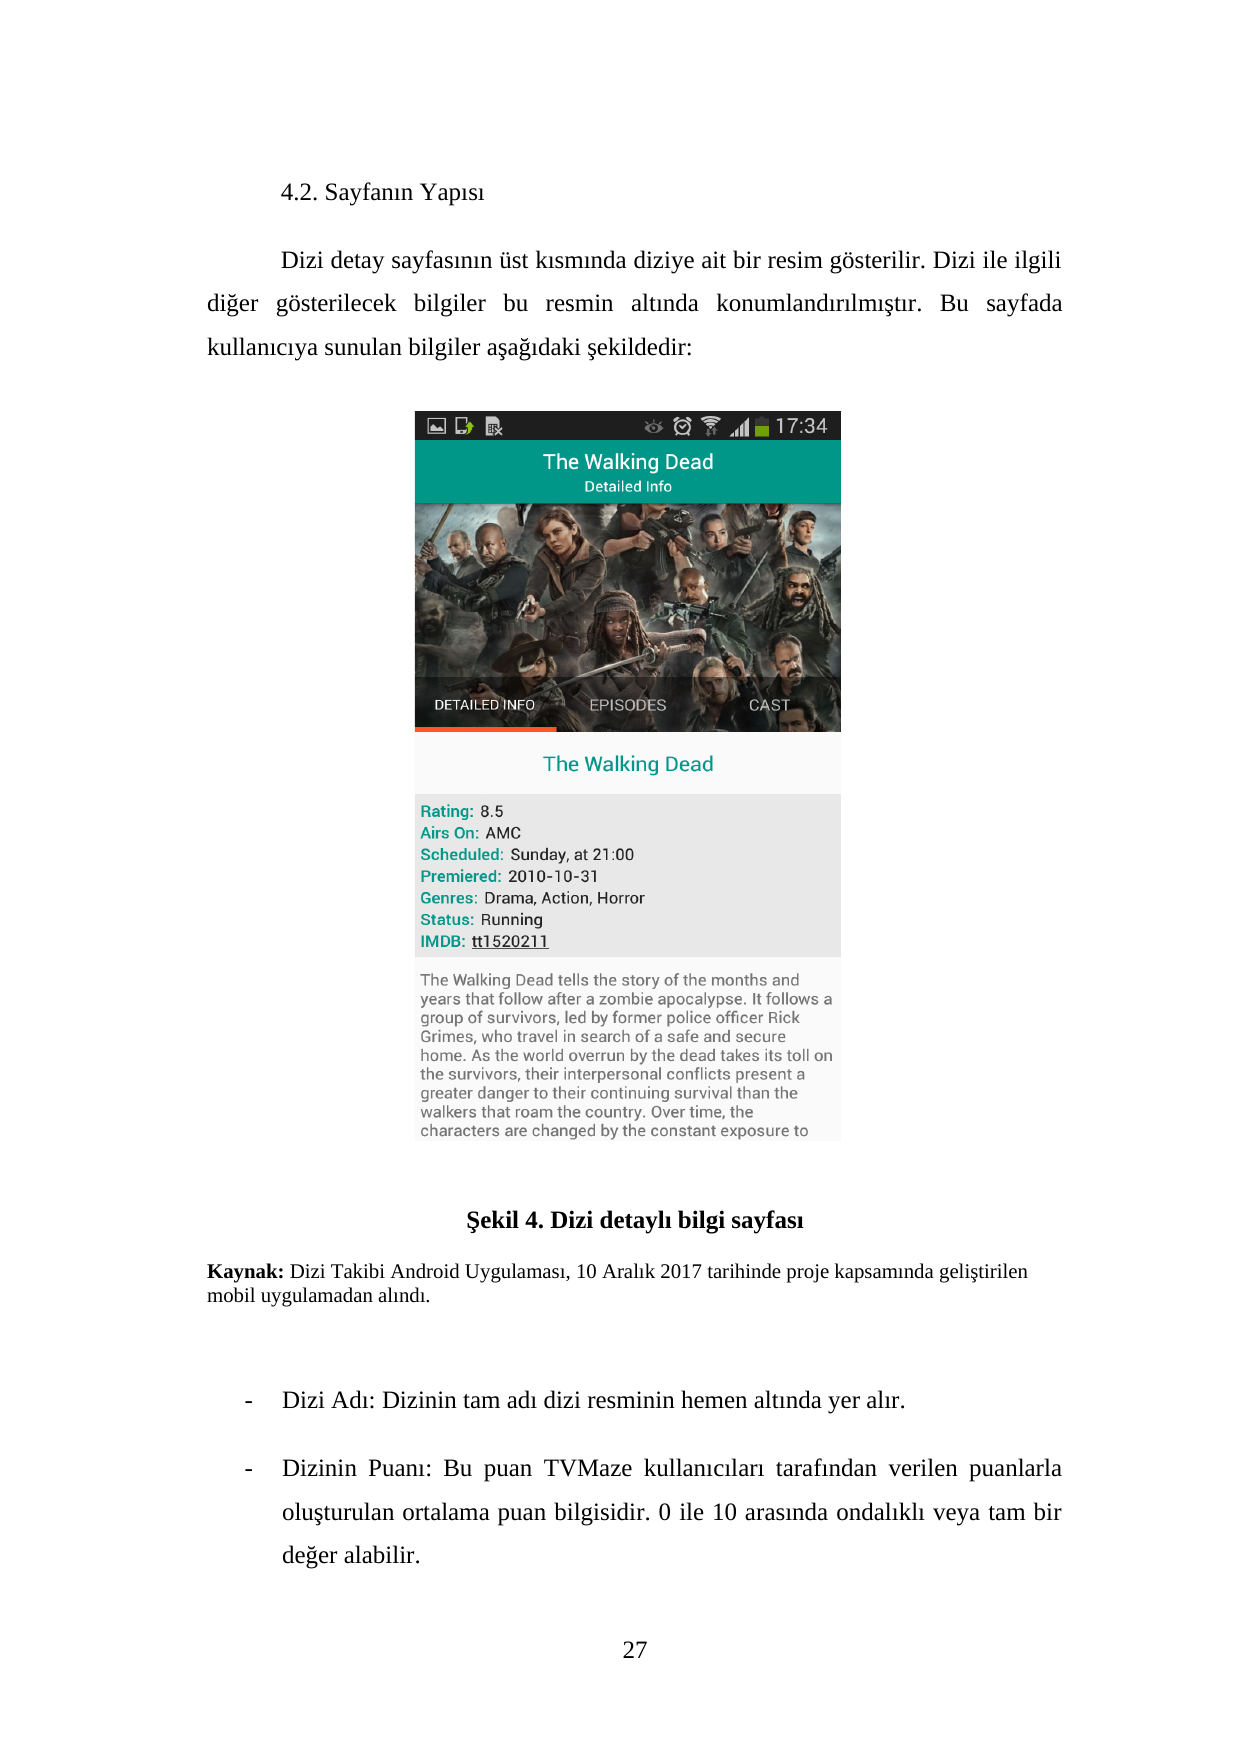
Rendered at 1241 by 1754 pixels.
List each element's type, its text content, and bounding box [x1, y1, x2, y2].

picture [414, 411, 841, 1141]
text 4.2. Sayfanın Yapısı [207, 177, 1063, 206]
text Dizi detay sayfasının üst kısmında diziye ait bir resim gösterilir. Dizi ile ilgili diğer gösterilecek bilgiler bu resmin altında konumlandırılmıştır. Bu sayfada kullanıcıya sunulan bilgiler aşağıdaki şekildedir: [207, 245, 1063, 360]
text Kaynak: Dizi Takibi Android Uygulaması, 10 Aralık 2017 tarihinde proje kapsamında geliştirilen mobil uygulamadan alındı. [207, 1258, 1063, 1307]
list Dizinin Puanı: Bu puan TVMaze kullanıcıları tarafından verilen puanlarla oluşturulan ortalama puan bilgisidir. 0 ile 10 arasında ondalıklı veya tam bir değer alabilir. [244, 1453, 1063, 1568]
list Dizi Adı: Dizinin tam adı dizi resminin hemen altında yer alır. [244, 1385, 1063, 1414]
